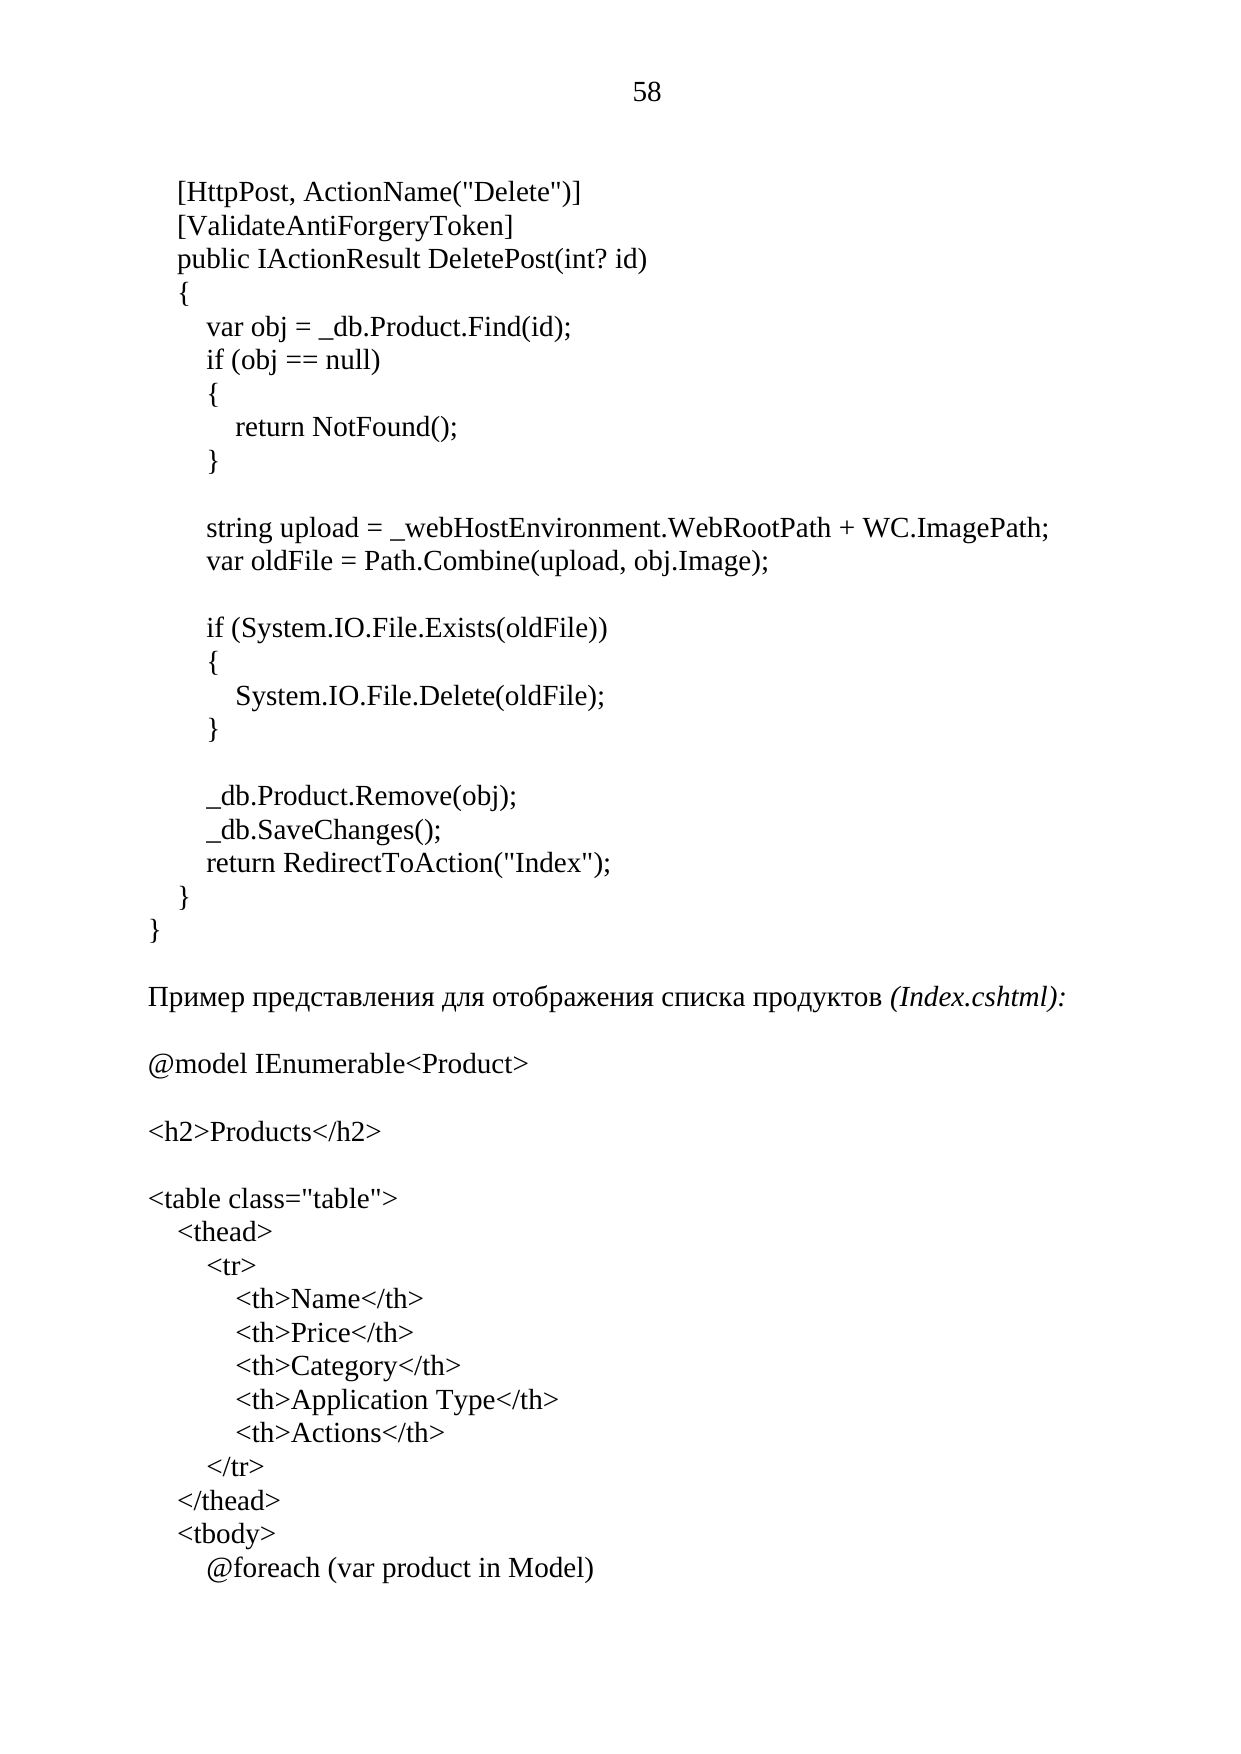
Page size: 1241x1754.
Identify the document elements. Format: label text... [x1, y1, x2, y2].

list var oldFile = Path.Combine(upload, obj.Image); [148, 543, 1146, 577]
list var obj = _db.Product.Find(id); [148, 309, 1146, 342]
list <th>Application Type</th> [148, 1382, 1146, 1416]
list if (obj == null) [148, 342, 1146, 376]
list } [148, 711, 1146, 745]
list [HttpPost, ActionName("Delete")] [148, 174, 1146, 208]
list return RedirectToAction("Index"); [148, 845, 1146, 879]
list <th>Price</th> [148, 1315, 1146, 1348]
list _db.SaveChanges(); [148, 812, 1146, 845]
list [ValidateAntiForgeryToken] [148, 208, 1146, 242]
list { [148, 644, 1146, 678]
list <h2>Products</h2> [148, 1114, 1146, 1147]
list if (System.IO.File.Exists(oldFile)) [148, 611, 1146, 644]
list System.IO.File.Delete(oldFile); [148, 678, 1146, 711]
list } [148, 443, 1146, 476]
list Пример представления для отображения списка продуктов (Index.cshtml): [148, 979, 1146, 1013]
list { [148, 275, 1146, 309]
list { [148, 376, 1146, 409]
list @foreach (var product in Model) [148, 1550, 1146, 1583]
list string upload = _webHostEnvironment.WebRootPath + WC.ImagePath; [148, 510, 1146, 543]
list <tbody> [148, 1516, 1146, 1550]
list <table class="table"> [148, 1181, 1146, 1214]
list public IActionResult DeletePost(int? id) [148, 242, 1146, 275]
list _db.Product.Remove(obj); [148, 778, 1146, 812]
list <th>Category</th> [148, 1348, 1146, 1382]
list } [148, 879, 1146, 912]
list <thead> [148, 1214, 1146, 1248]
list </tr> [148, 1449, 1146, 1483]
list return NotFound(); [148, 409, 1146, 443]
list <tr> [148, 1248, 1146, 1281]
list } [148, 912, 1146, 946]
list <th>Name</th> [148, 1281, 1146, 1315]
list @model IEnumerable<Product> [148, 1047, 1146, 1080]
list <th>Actions</th> [148, 1416, 1146, 1449]
list </thead> [148, 1483, 1146, 1516]
